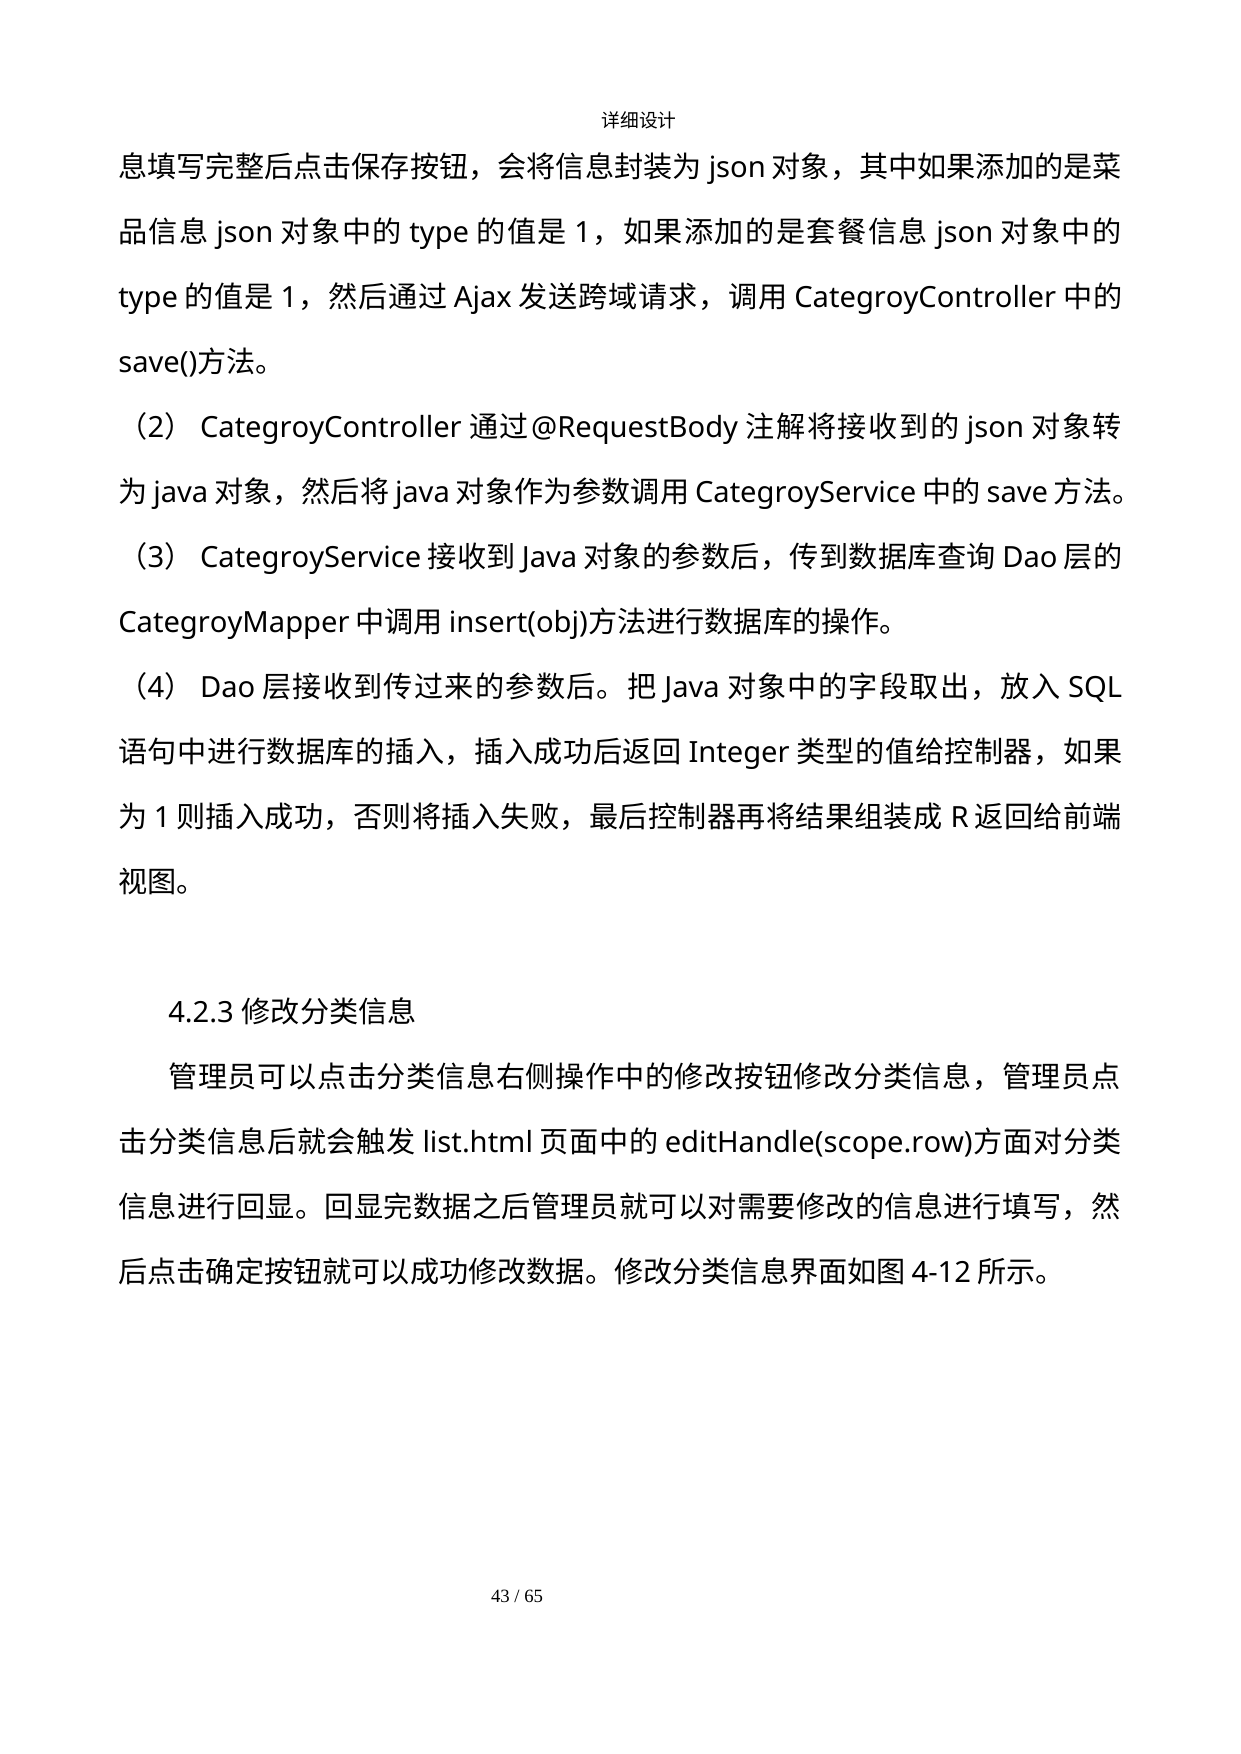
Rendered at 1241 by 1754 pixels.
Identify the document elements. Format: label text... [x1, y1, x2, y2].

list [118, 133, 1122, 393]
text 管理员可以点击分类信息右侧操作中的修改按钮修改分类信息，管理员点击分类信息后就会触发list.html页面中的editHandle(scope.row)方面对分类信息进行回显。回显完数据之后管理员就可以对需要修改的信息进行填写，然后点击确定按钮就可以成功修改数据。修改分类信息界面如图4-12所示。 [118, 1043, 1122, 1303]
text 4.2.3 修改分类信息 [118, 978, 1122, 1043]
list CategroyController通过@RequestBody注解将接收到的json对象转为java对象，然后将java对象作为参数调用CategroyService中的save方法。 [118, 393, 1122, 523]
list Dao层接收到传过来的参数后。把Java对象中的字段取出，放入SQL语句中进行数据库的插入，插入成功后返回Integer类型的值给控制器，如果为1则插入成功，否则将插入失败，最后控制器再将结果组装成R返回给前端视图。 [118, 653, 1122, 913]
list CategroyService接收到Java对象的参数后，传到数据库查询Dao层的CategroyMapper中调用insert(obj)方法进行数据库的操作。 [118, 523, 1122, 653]
